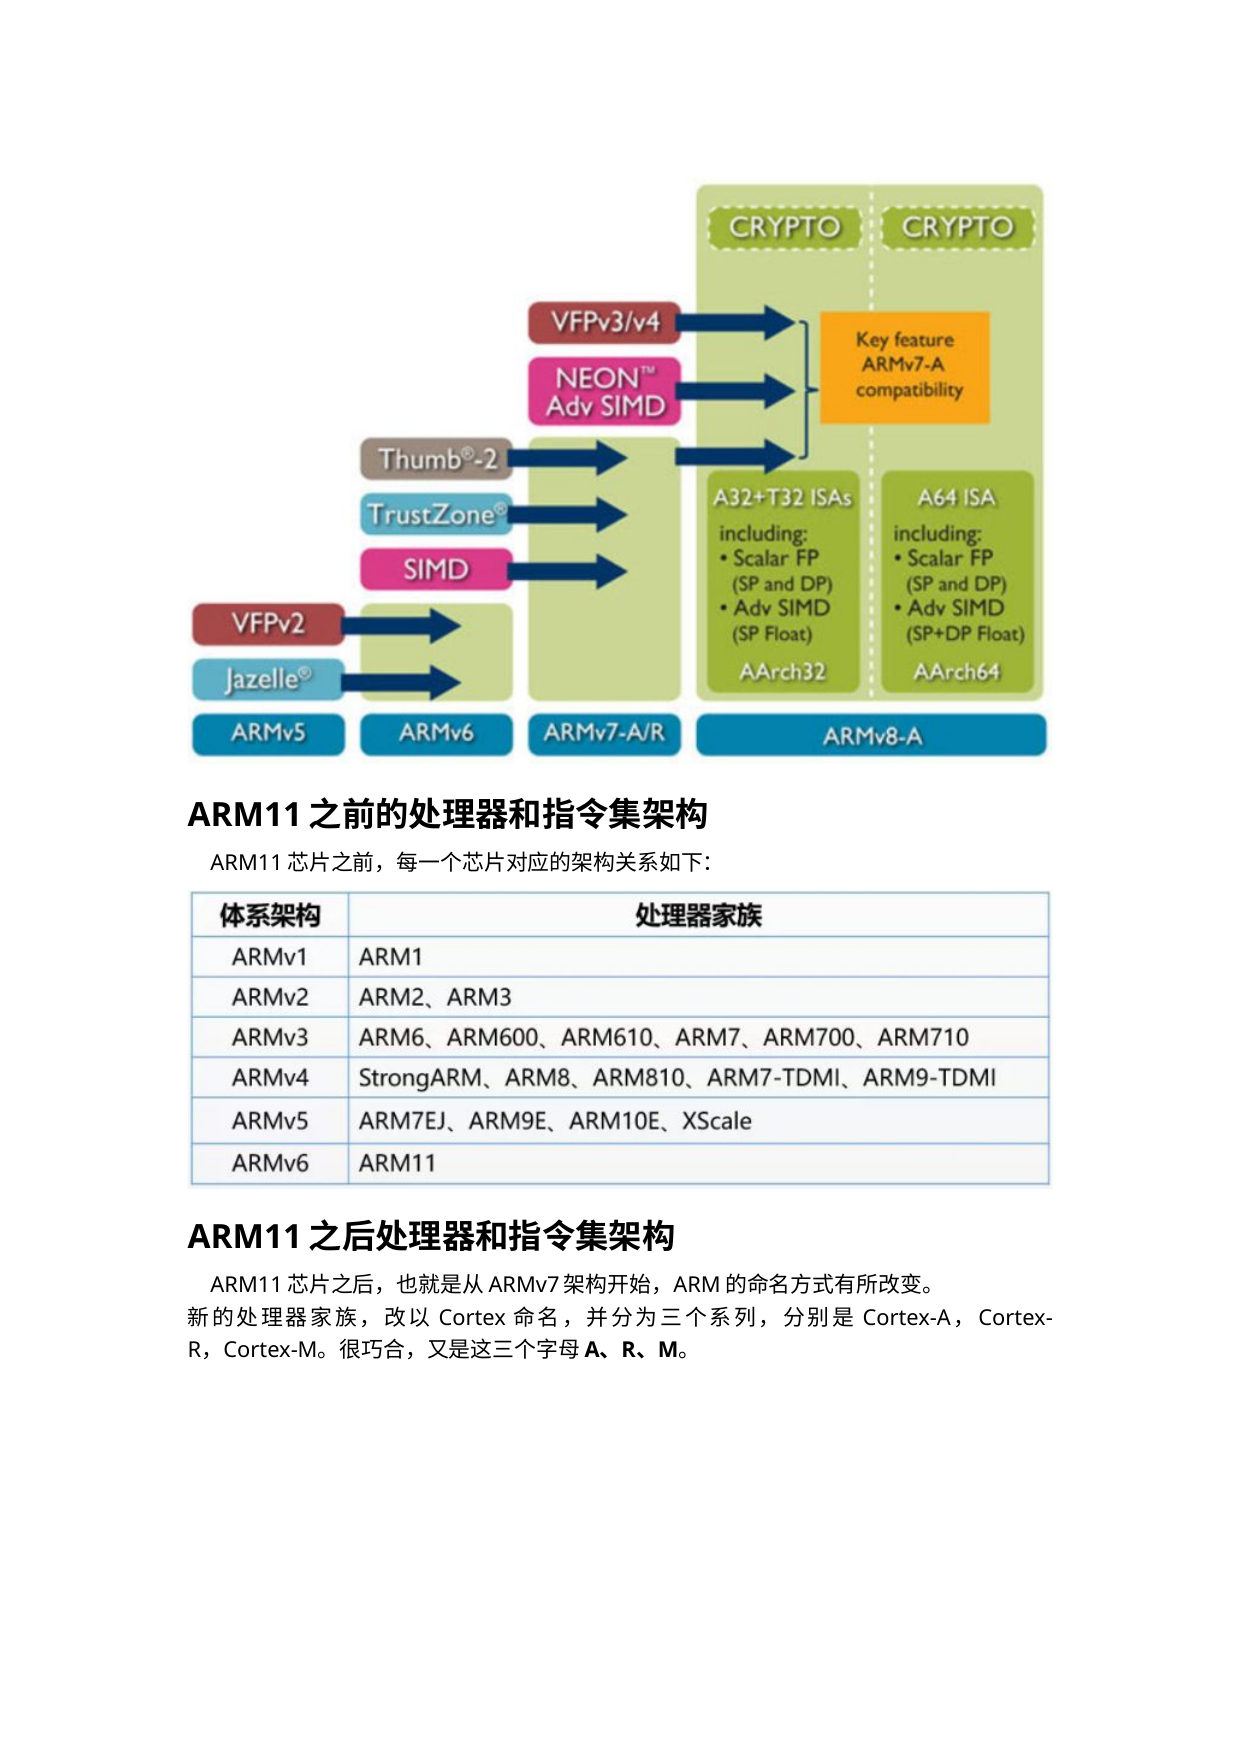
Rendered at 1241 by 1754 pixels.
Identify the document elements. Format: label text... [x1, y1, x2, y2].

text ARM11之后处理器和指令集架构 [187, 1202, 1053, 1267]
text ARM11之前的处理器和指令集架构 [187, 779, 1053, 844]
text ARM11芯片之前，每一个芯片对应的架构关系如下： [187, 844, 1053, 877]
text ARM11芯片之后，也就是从ARMv7架构开始，ARM的命名方式有所改变。 [187, 1267, 1053, 1299]
picture [187, 177, 1053, 764]
picture [187, 890, 1053, 1189]
text 新的处理器家族，改以Cortex命名，并分为三个系列，分别是Cortex-A，Cortex-R，Cortex-M。很巧合，又是这三个字母A、R、M。 [187, 1299, 1053, 1364]
